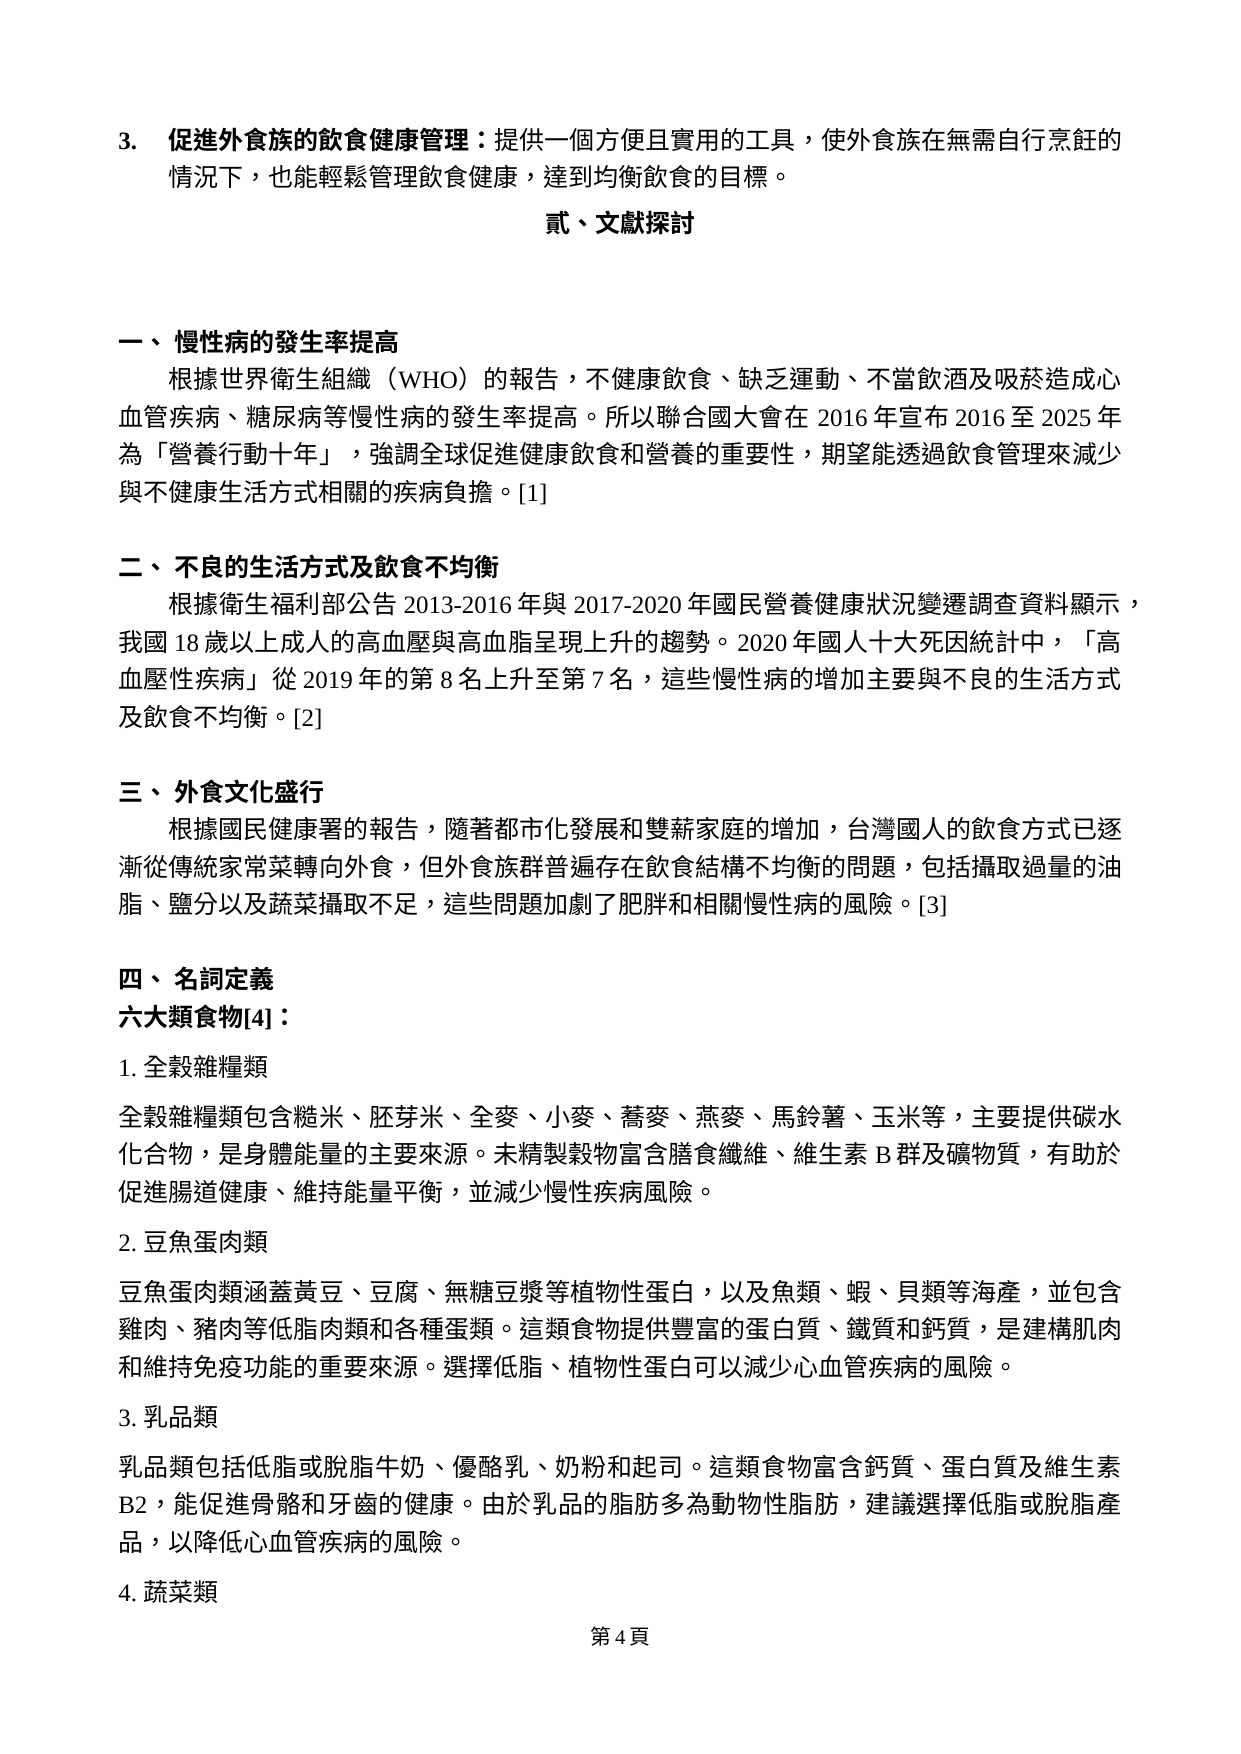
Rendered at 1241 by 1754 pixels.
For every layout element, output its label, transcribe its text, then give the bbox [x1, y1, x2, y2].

list 不良的生活方式及飲食不均衡 [98, 546, 1122, 583]
text 根據國民健康署的報告，隨著都市化發展和雙薪家庭的增加，台灣國人的飲食方式已逐漸從傳統家常菜轉向外食，但外食族群普遍存在飲食結構不均衡的問題，包括攝取過量的油脂、鹽分以及蔬菜攝取不足，這些問題加劇了肥胖和相關慢性病的風險。[3] [118, 808, 1122, 921]
list 名詞定義 [118, 958, 1122, 996]
text 豆魚蛋肉類涵蓋黃豆、豆腐、無糖豆漿等植物性蛋白，以及魚類、蝦、貝類等海產，並包含雞肉、豬肉等低脂肉類和各種蛋類。這類食物提供豐富的蛋白質、鐵質和鈣質，是建構肌肉和維持免疫功能的重要來源。選擇低脂、植物性蛋白可以減少心血管疾病的風險。 [118, 1271, 1122, 1383]
text 4. 蔬菜類 [118, 1571, 1122, 1608]
text 3. 乳品類 [118, 1396, 1122, 1433]
text 乳品類包括低脂或脫脂牛奶、優酪乳、奶粉和起司。這類食物富含鈣質、蛋白質及維生素B2，能促進骨骼和牙齒的健康。由於乳品的脂肪多為動物性脂肪，建議選擇低脂或脫脂產品，以降低心血管疾病的風險。 [118, 1446, 1122, 1558]
text 根據世界衛生組織（WHO）的報告，不健康飲食、缺乏運動、不當飲酒及吸菸造成心血管疾病、糖尿病等慢性病的發生率提高。所以聯合國大會在2016年宣布2016至2025年為「營養行動十年」，強調全球促進健康飲食和營養的重要性，期望能透過飲食管理來減少與不健康生活方式相關的疾病負擔。[1] [118, 358, 1122, 508]
list 慢性病的發生率提高 [98, 321, 1122, 358]
text 1. 全穀雜糧類 [118, 1046, 1122, 1083]
text 六大類食物[4]： [118, 996, 1122, 1033]
text 根據衛生福利部公告2013-2016年與2017-2020年國民營養健康狀況變遷調查資料顯示，我國18歲以上成人的高血壓與高血脂呈現上升的趨勢。2020年國人十大死因統計中，「高血壓性疾病」從2019年的第8名上升至第7名，這些慢性病的增加主要與不良的生活方式及飲食不均衡。[2] [118, 583, 1122, 733]
text 全穀雜糧類包含糙米、胚芽米、全麥、小麥、蕎麥、燕麥、馬鈴薯、玉米等，主要提供碳水化合物，是身體能量的主要來源。未精製穀物富含膳食纖維、維生素B群及礦物質，有助於促進腸道健康、維持能量平衡，並減少慢性疾病風險。 [118, 1096, 1122, 1208]
list 外食文化盛行 [98, 771, 1122, 808]
list 促進外食族的飲食健康管理：提供一個方便且實用的工具，使外食族在無需自行烹飪的情況下，也能輕鬆管理飲食健康，達到均衡飲食的目標。 [118, 119, 1122, 194]
text 2. 豆魚蛋肉類 [118, 1221, 1122, 1258]
subtitle 貳、文獻探討 [118, 201, 1122, 242]
